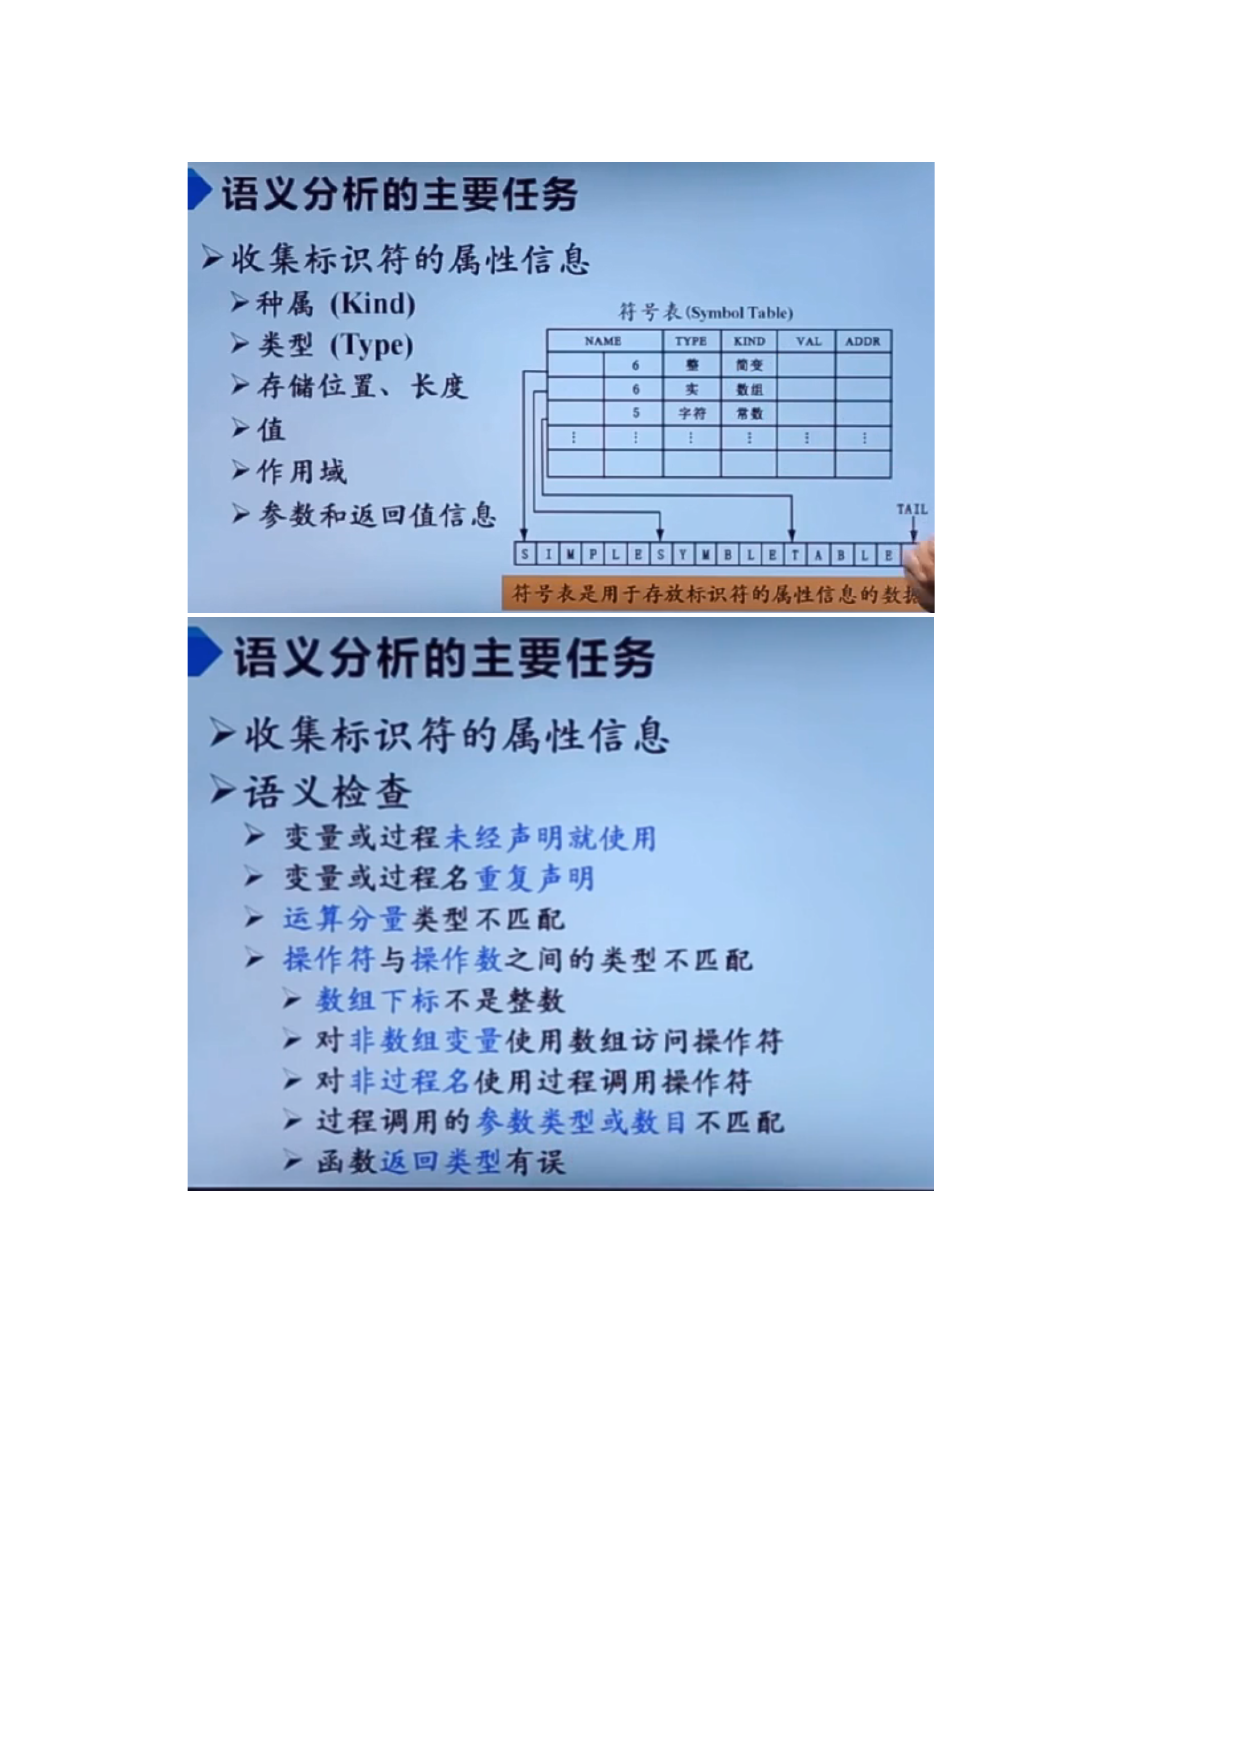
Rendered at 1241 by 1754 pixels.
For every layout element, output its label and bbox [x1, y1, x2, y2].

picture [187, 617, 934, 1191]
picture [187, 162, 935, 613]
